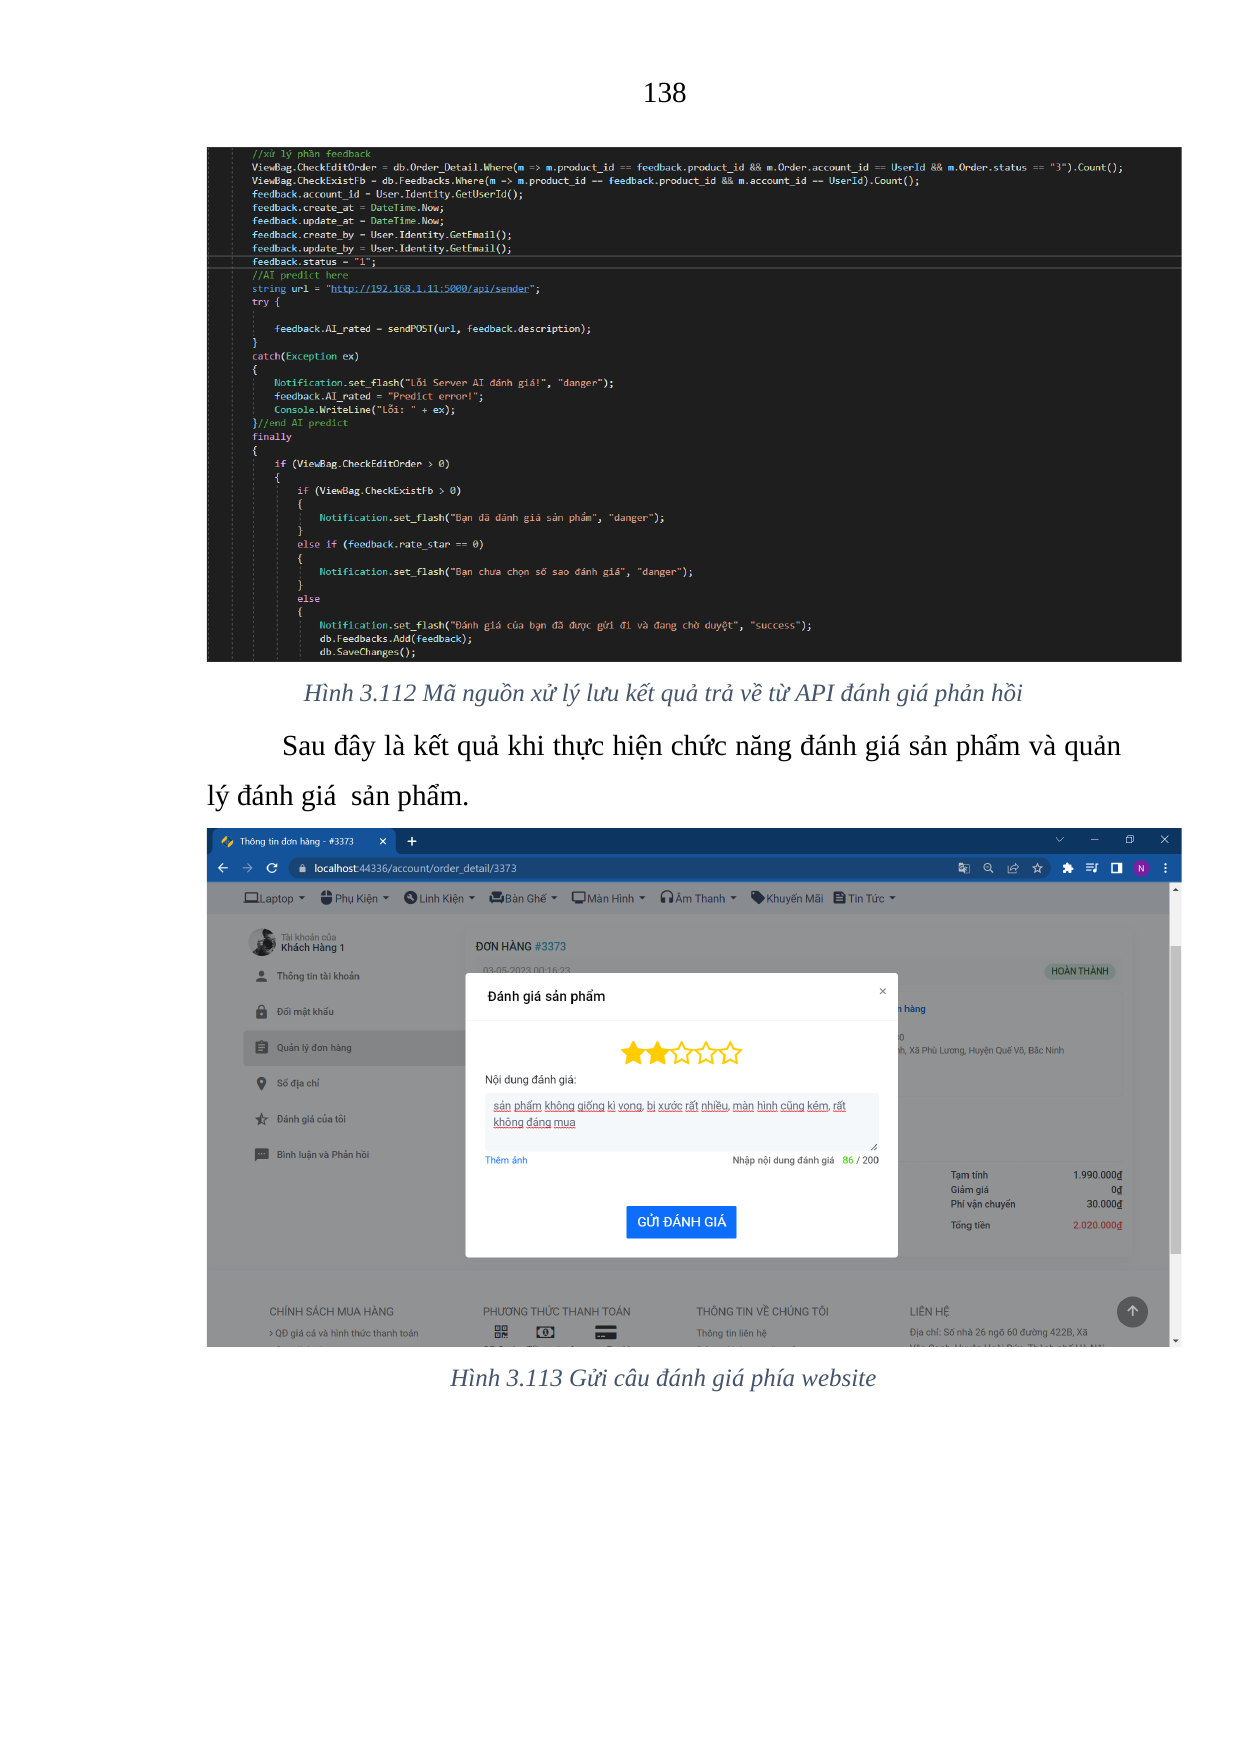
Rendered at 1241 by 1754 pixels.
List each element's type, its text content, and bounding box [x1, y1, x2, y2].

picture [206, 828, 1182, 1347]
picture [206, 147, 1182, 662]
text Sau đây là kết quả khi thực hiện chức năng đánh giá sản phẩm và quản lý đánh giá sản phẩm. [207, 728, 1122, 812]
